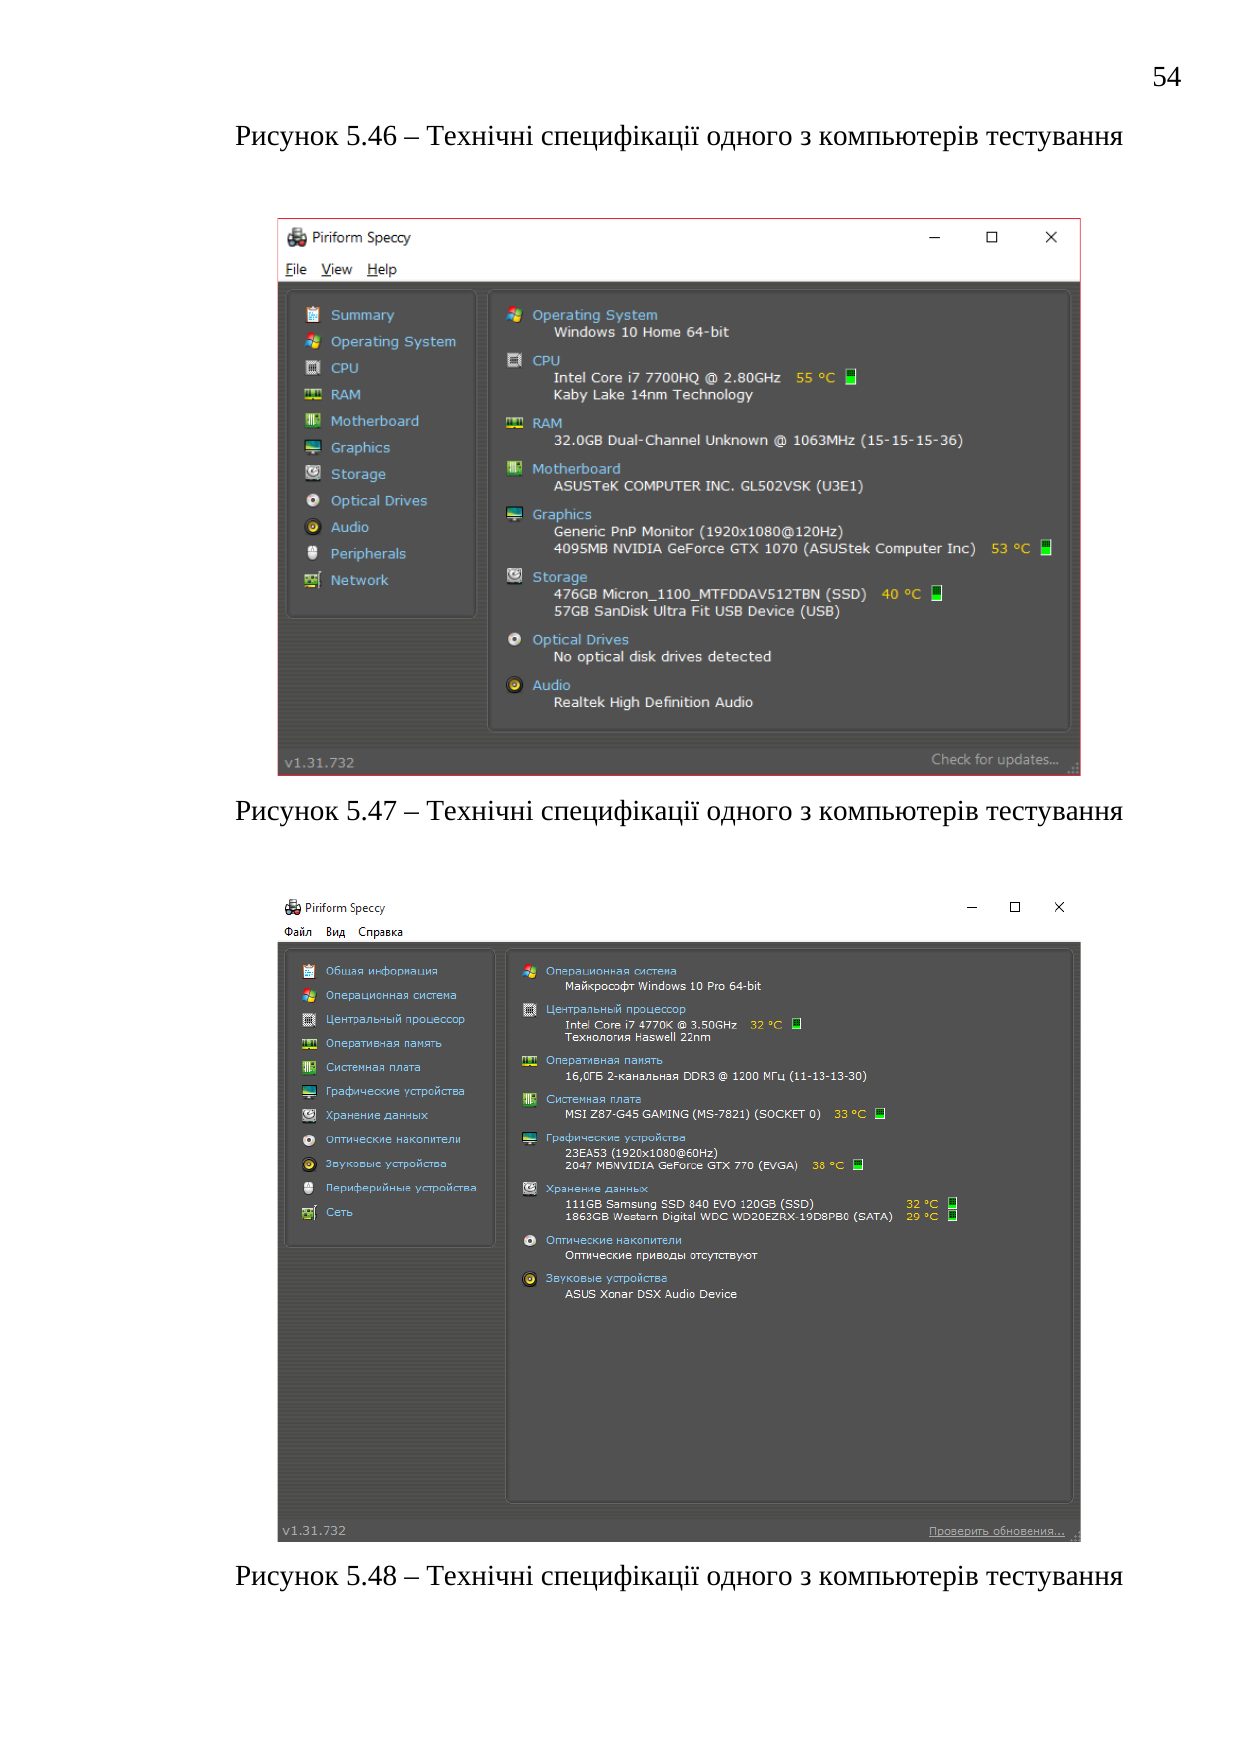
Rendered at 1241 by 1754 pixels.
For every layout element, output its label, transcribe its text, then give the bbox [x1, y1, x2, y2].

picture [277, 893, 1081, 1542]
picture [277, 218, 1081, 776]
